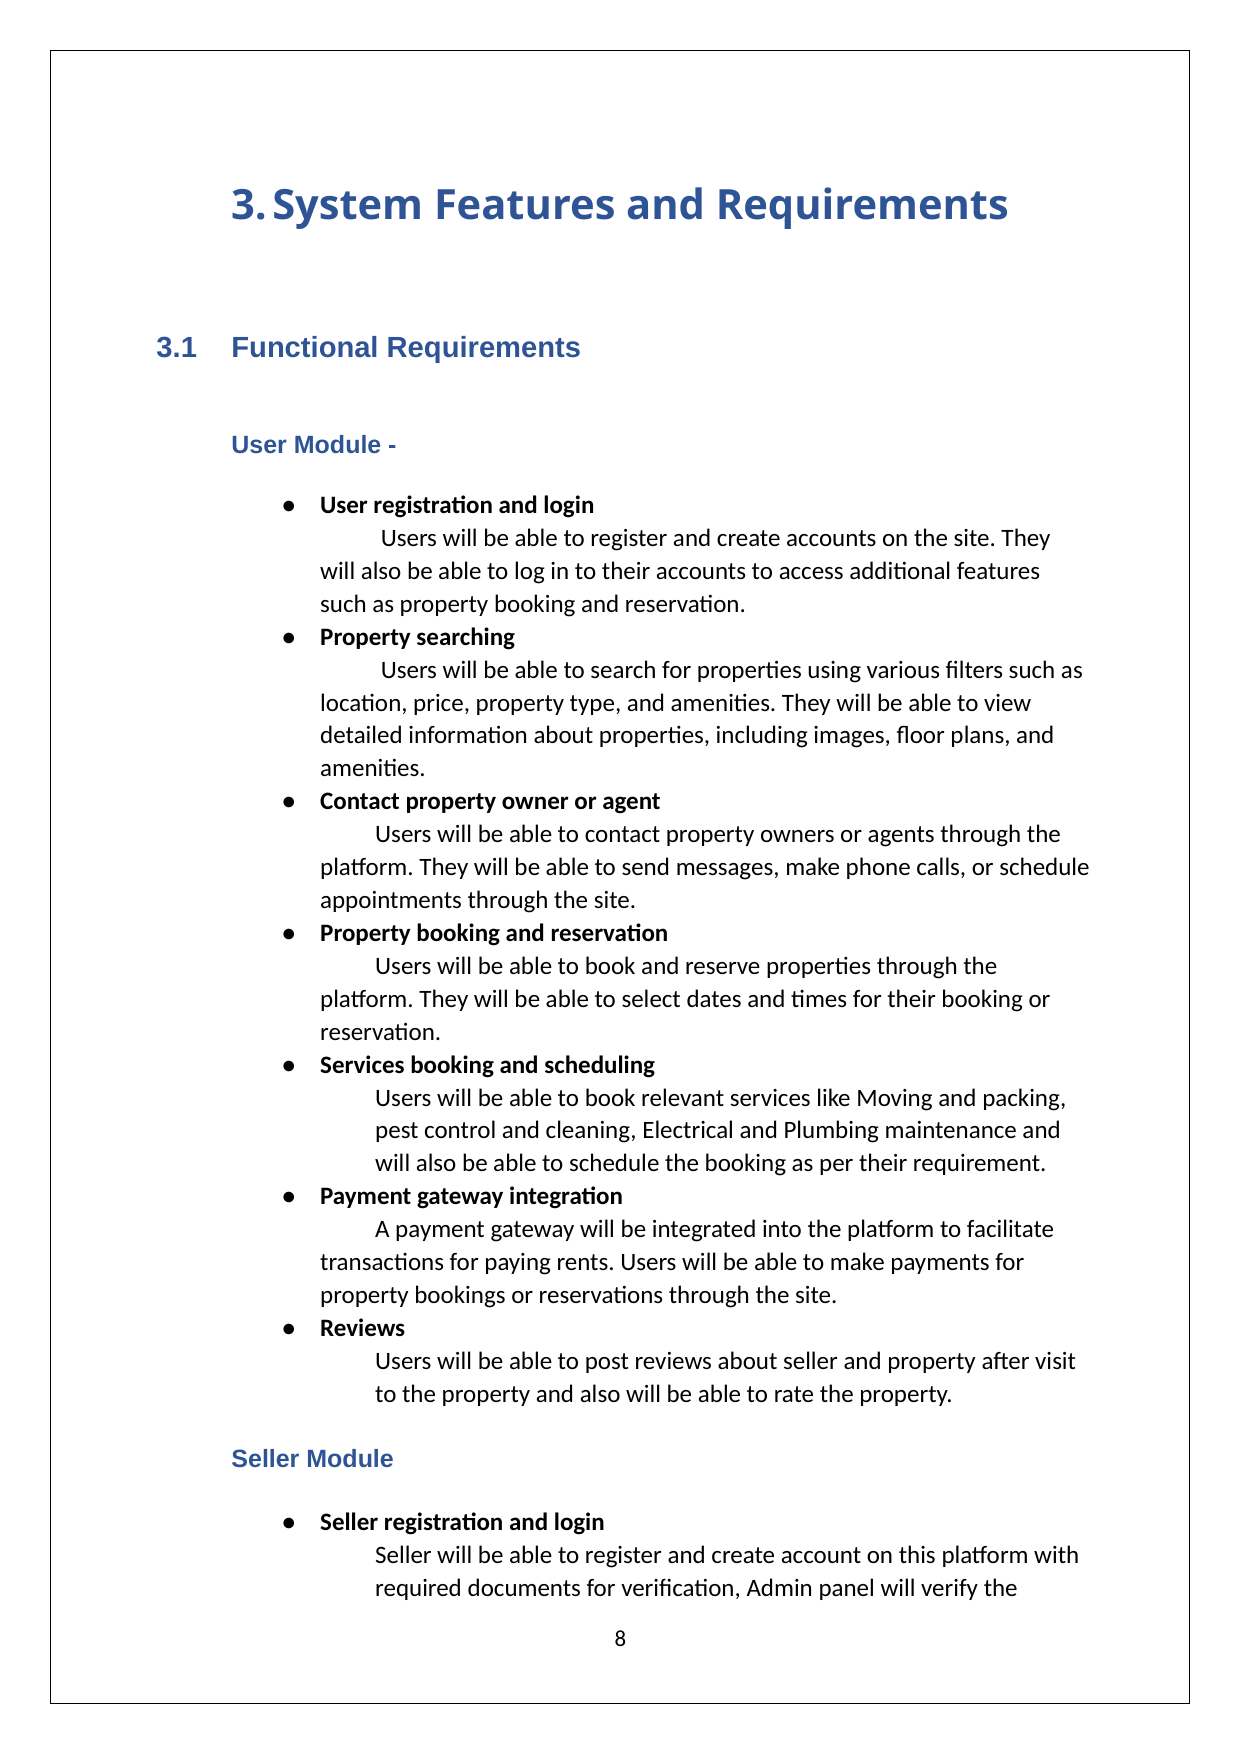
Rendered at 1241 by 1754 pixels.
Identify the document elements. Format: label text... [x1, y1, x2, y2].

list User Module - [231, 430, 1090, 458]
list Functional Requirements [156, 330, 1090, 363]
list Contact property owner or agent [282, 785, 1090, 816]
list Reviews [282, 1312, 1090, 1343]
list Seller Module [231, 1444, 1090, 1472]
list Seller registration and login [282, 1506, 1090, 1536]
list Users will be able to book and reserve properties through the platform. They will be able to select dates and times for their booking or reservation. [320, 950, 1090, 1046]
list Users will be able to book relevant services like Moving and packing, pest control and cleaning, Electrical and Plumbing maintenance and will also be able to schedule the booking as per their requirement. [375, 1082, 1090, 1178]
list Users will be able to register and create accounts on the site. They will also be able to log in to their accounts to access additional features such as property booking and reservation. [320, 522, 1090, 618]
list Users will be able to contact property owners or agents through the platform. They will be able to send messages, make phone calls, or schedule appointments through the site. [320, 818, 1090, 915]
subtitle System Features and Requirements [149, 175, 1090, 232]
list Services booking and scheduling [282, 1049, 1090, 1079]
list Users will be able to search for properties using various filters such as location, price, property type, and amenities. They will be able to view detailed information about properties, including images, floor plans, and amenities. [320, 654, 1090, 783]
list Property booking and reservation [282, 917, 1090, 948]
list User registration and login [282, 489, 1090, 520]
list Users will be able to post reviews about seller and property after visit to the property and also will be able to rate the property. [375, 1345, 1090, 1408]
list A payment gateway will be integrated into the platform to facilitate transactions for paying rents. Users will be able to make payments for property bookings or reservations through the site. [320, 1213, 1090, 1310]
list Property searching [282, 621, 1090, 651]
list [375, 1539, 1090, 1602]
list Payment gateway integration [282, 1180, 1090, 1211]
